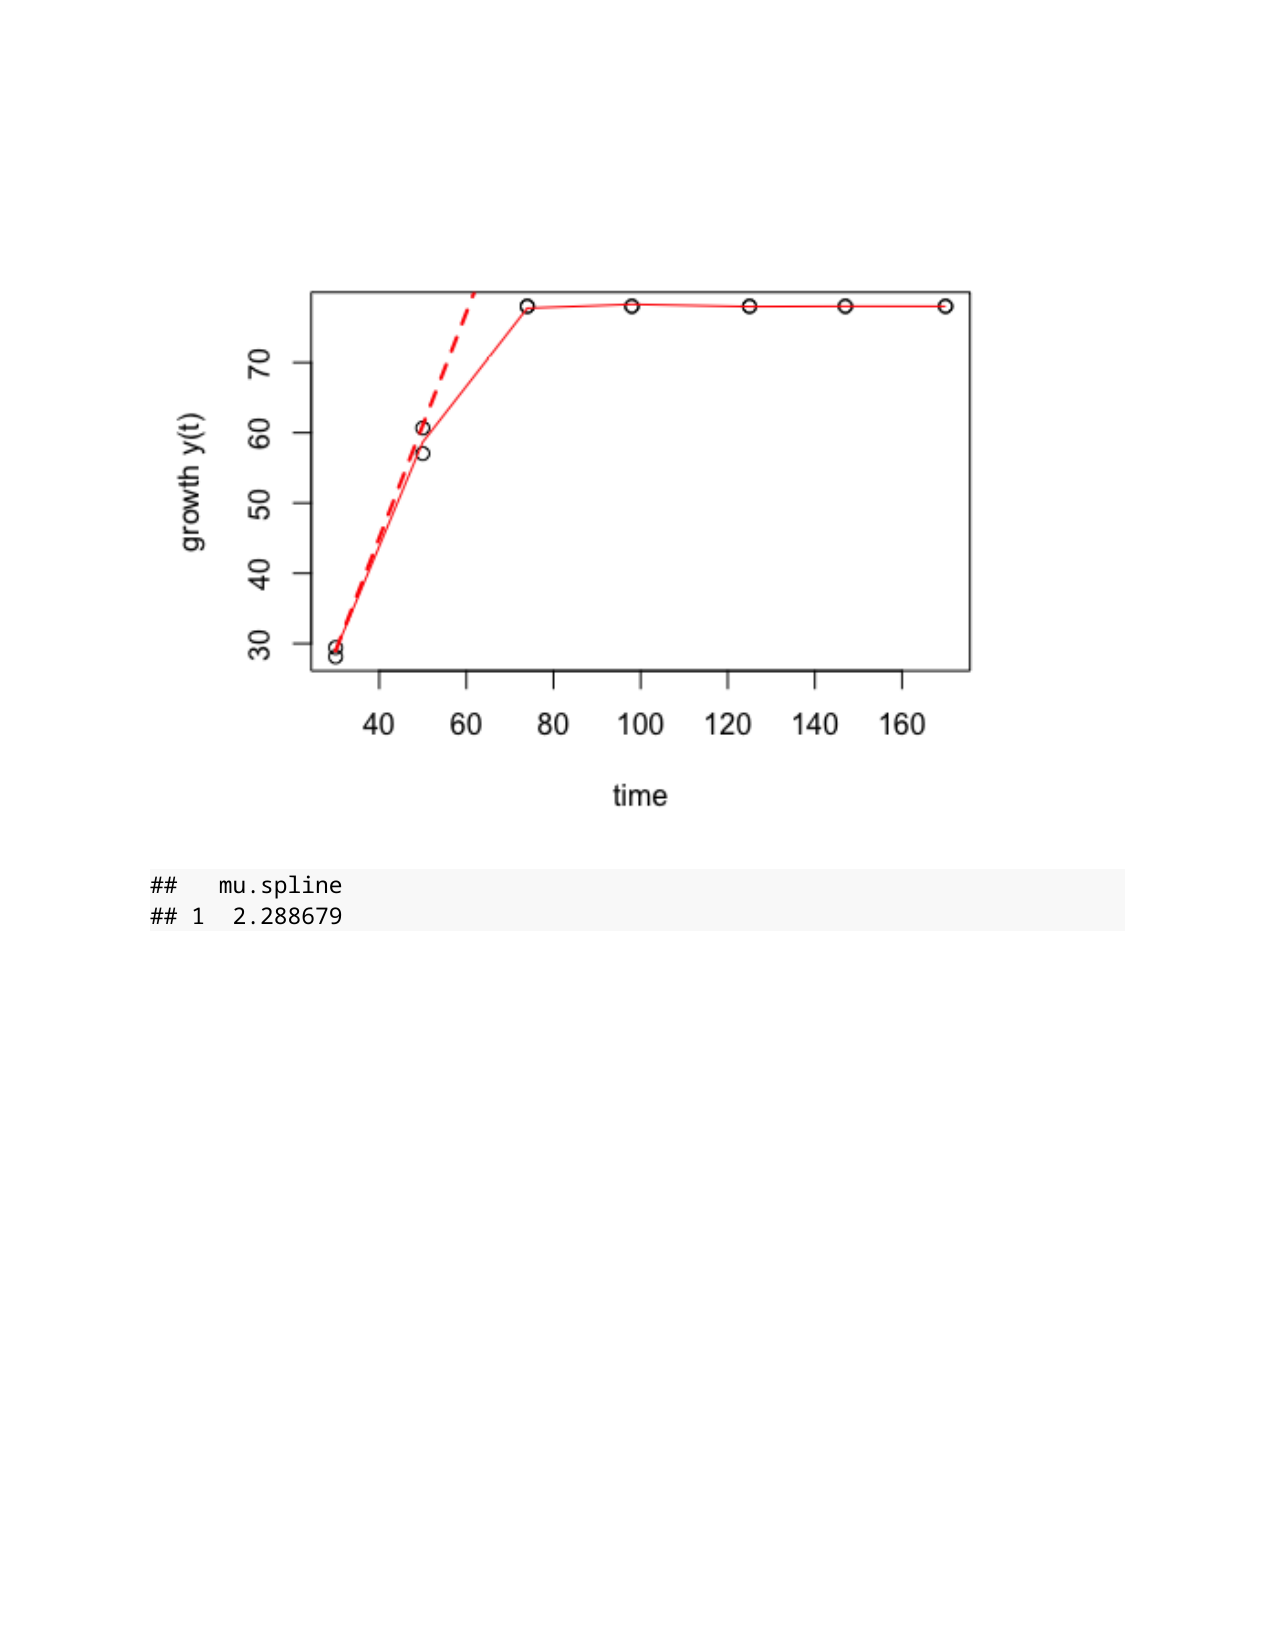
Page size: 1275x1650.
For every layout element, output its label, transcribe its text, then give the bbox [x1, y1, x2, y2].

picture [168, 150, 1044, 850]
text ## mu.spline ## 1 2.288679 [150, 869, 1125, 931]
